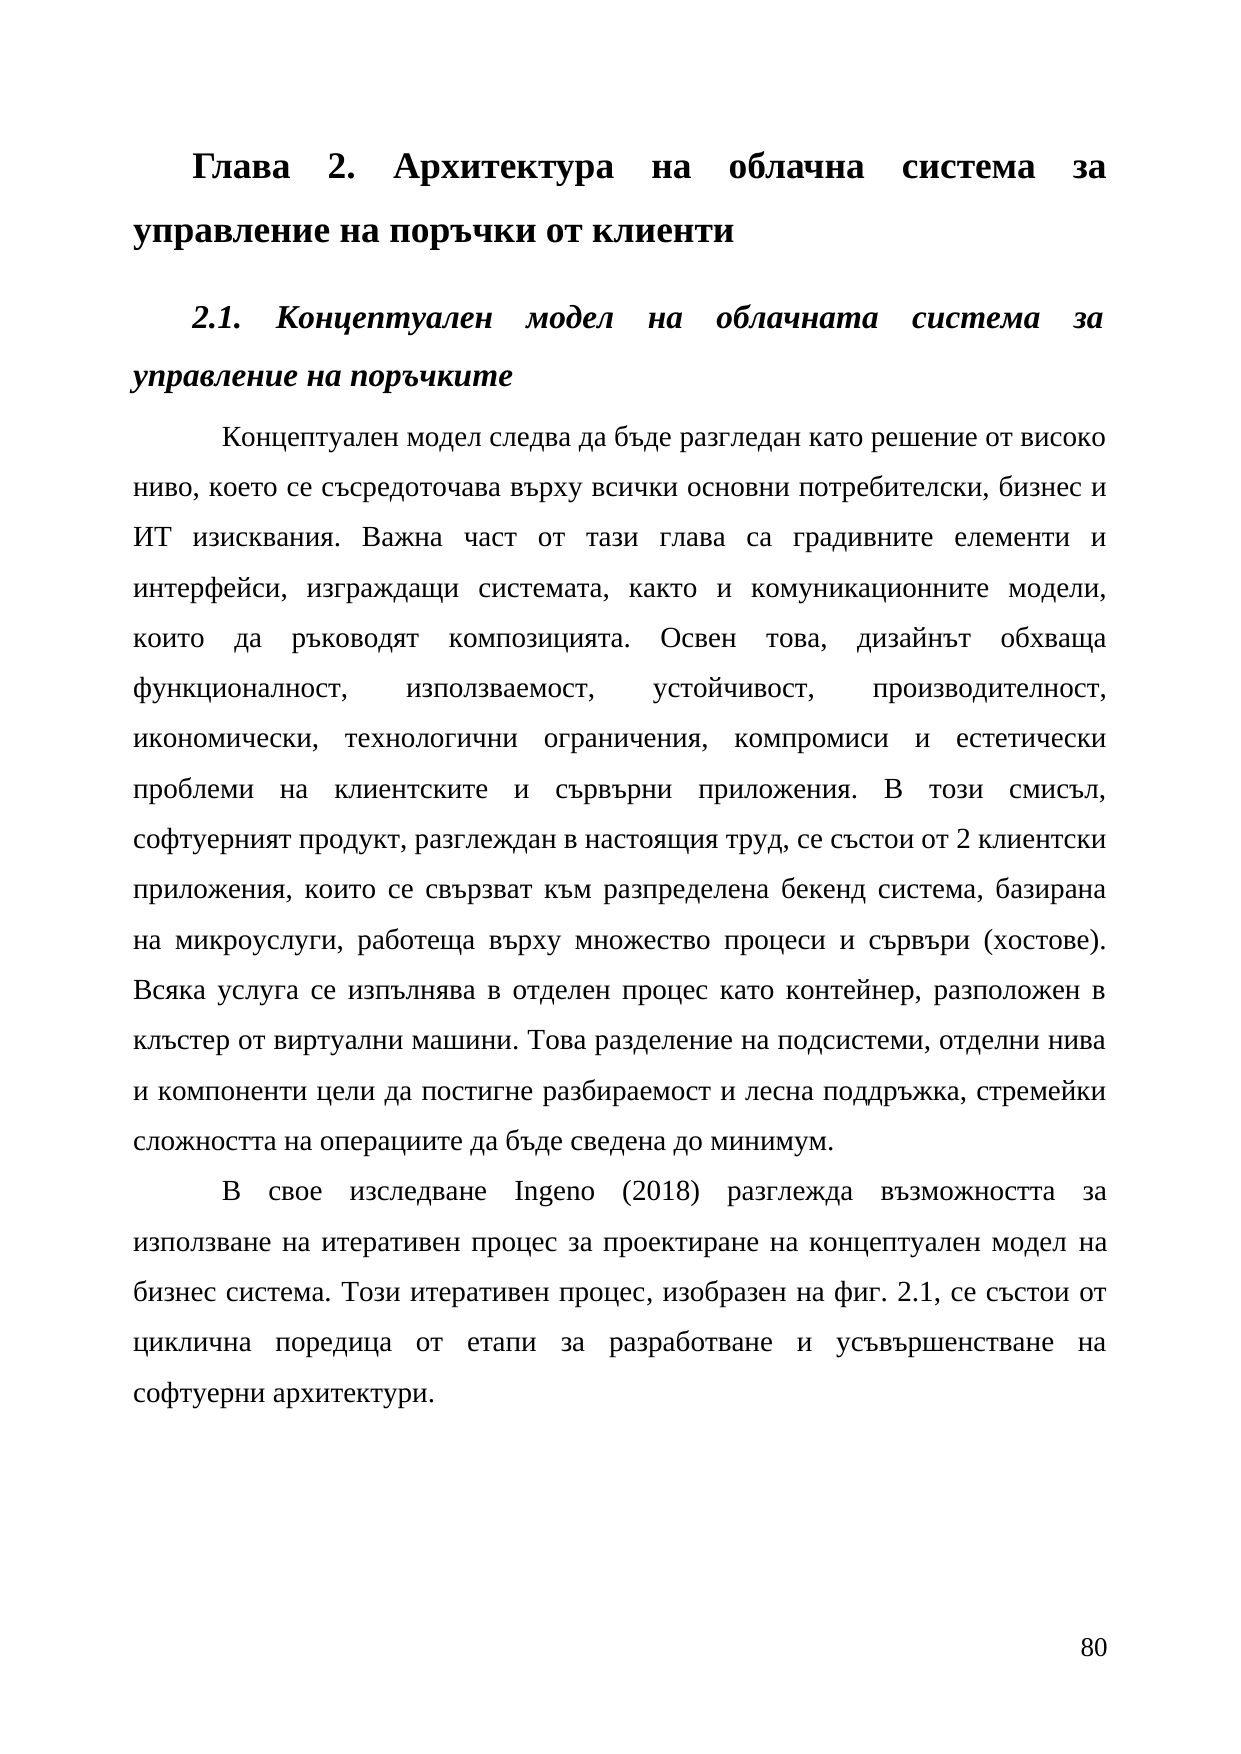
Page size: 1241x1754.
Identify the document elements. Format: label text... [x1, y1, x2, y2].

text Концептуален модел следва да бъде разгледан като решение от високо ниво, което се съсредоточава върху всички основни потребителски, бизнес и ИТ изисквания. Важна част от тази глава са градивните елементи и интерфейси, изграждащи системата, както и комуникационните модели, които да ръководят композицията. Освен това, дизайнът обхваща функционалност, използваемост, устойчивост, производителност, икономически, технологични ограничения, компромиси и естетически проблеми на клиентските и сървърни приложения. В този смисъл, софтуерният продукт, разглеждан в настоящия труд, се състои от 2 клиентски приложения, които се свързват към разпределена бекенд система, базиранa на микроуслуги, работеща върху множество процеси и сървъри (хостове). Всяка услуга се изпълнява в отделен процес като контейнер, разположен в клъстер от виртуални машини. Това разделение на подсистеми, отделни нива и компоненти цели да постигне разбираемост и лесна поддръжка, стремейки сложността на операциите да бъде сведена до минимум. [133, 419, 1107, 1157]
text В свое изследване Ingeno (2018) разглежда възможността за използване на итеративен процес за проектиране на концептуален модел на бизнес система. Този итеративен процес, изобразен на фиг. 2.1, се състои от циклична поредица от етапи за разработване и усъвършенстване на софтуерни архитектури. [133, 1173, 1107, 1408]
subtitle Глава 2. Архитектура на облачна система за управление на поръчки от клиенти [133, 143, 1107, 251]
subtitle 2.1. Концептуален модел на облачната система за управление на поръчките [133, 297, 1107, 393]
